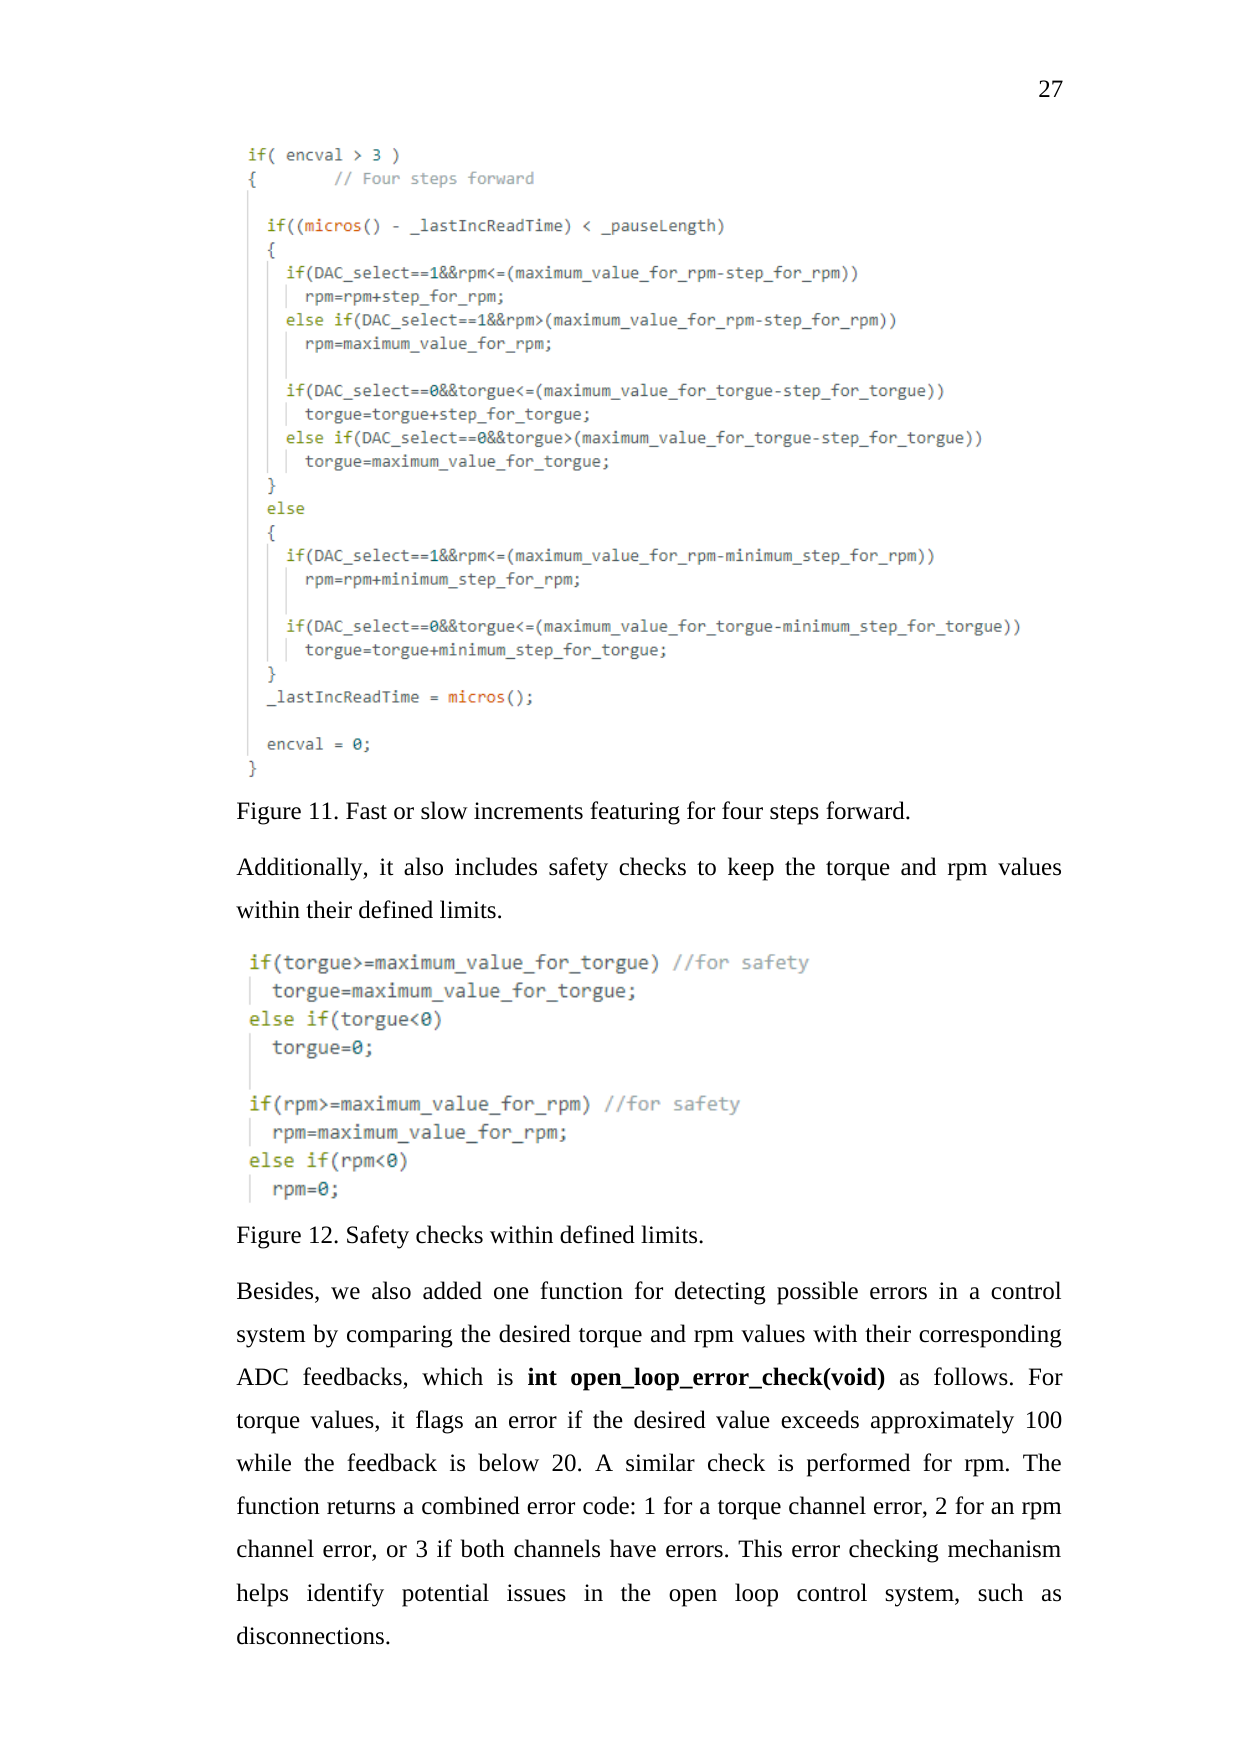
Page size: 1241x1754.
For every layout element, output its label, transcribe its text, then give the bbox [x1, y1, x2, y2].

text Figure 11. Fast or slow increments featuring for four steps forward. [236, 796, 1063, 825]
text Additionally, it also includes safety checks to keep the torque and rpm values within their defined limits. [236, 852, 1063, 924]
text Figure 12. Safety checks within defined limits. [236, 1220, 1063, 1249]
text Besides, we also added one function for detecting possible errors in a control system by comparing the desired torque and rpm values with their corresponding ADC feedbacks, which is int open_loop_error_check(void) as follows. For torque values, it flags an error if the desired value exceeds approximately 100 while the feedback is below 20. A similar check is performed for rpm. The function returns a combined error code: 1 for a torque channel error, 2 for an rpm channel error, or 3 if both channels have errors. This error checking mechanism helps identify potential issues in the open loop control system, such as disconnections. [236, 1276, 1063, 1649]
picture [236, 950, 819, 1206]
picture [236, 142, 1063, 782]
